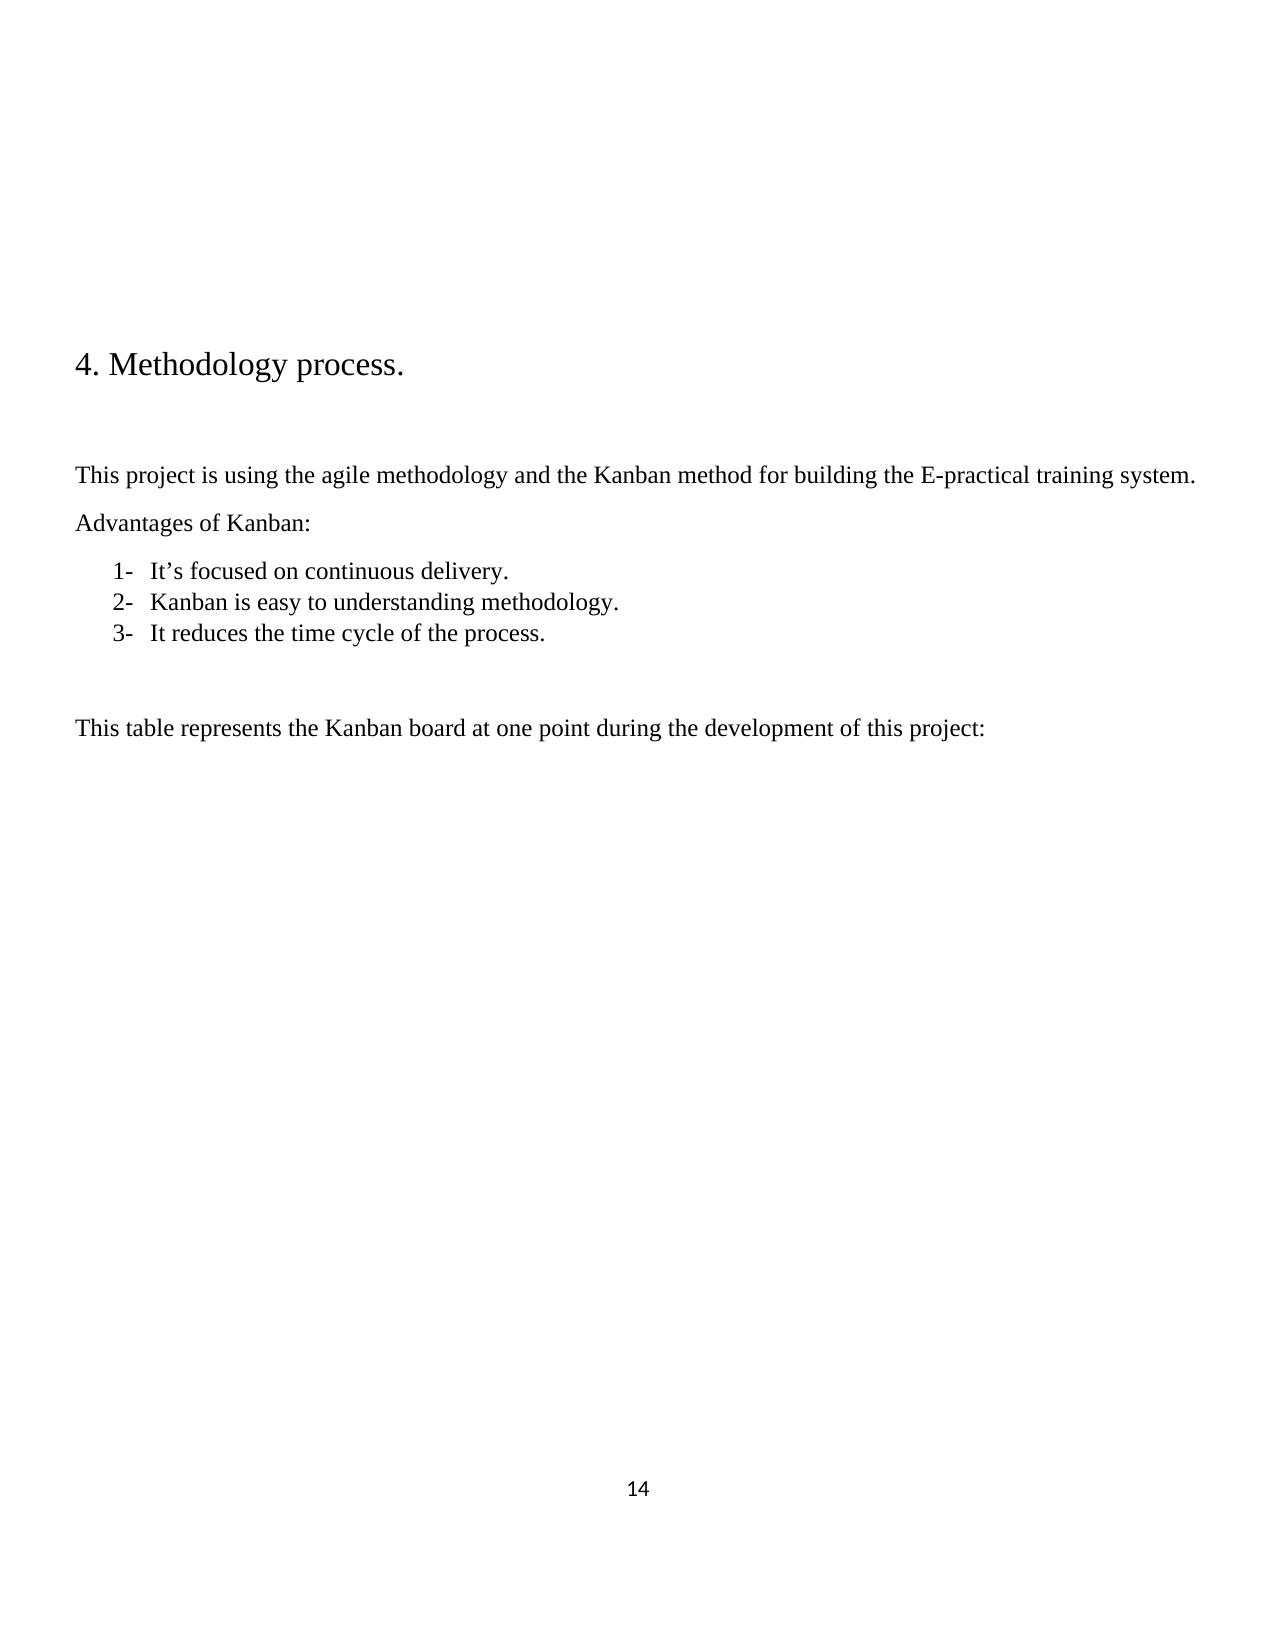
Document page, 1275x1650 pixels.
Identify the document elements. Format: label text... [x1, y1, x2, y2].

text This table represents the Kanban board at one point during the development of this project: [75, 713, 1200, 742]
text Advantages of Kanban: [75, 508, 1200, 537]
text This project is using the agile methodology and the Kanban method for building the E-practical training system. [75, 461, 1200, 489]
list It reduces the time cycle of the process. [112, 618, 1200, 647]
list It’s focused on continuous delivery. [112, 556, 1200, 585]
text 4. Methodology process. [75, 344, 1200, 383]
list Kanban is easy to understanding methodology. [112, 587, 1200, 616]
